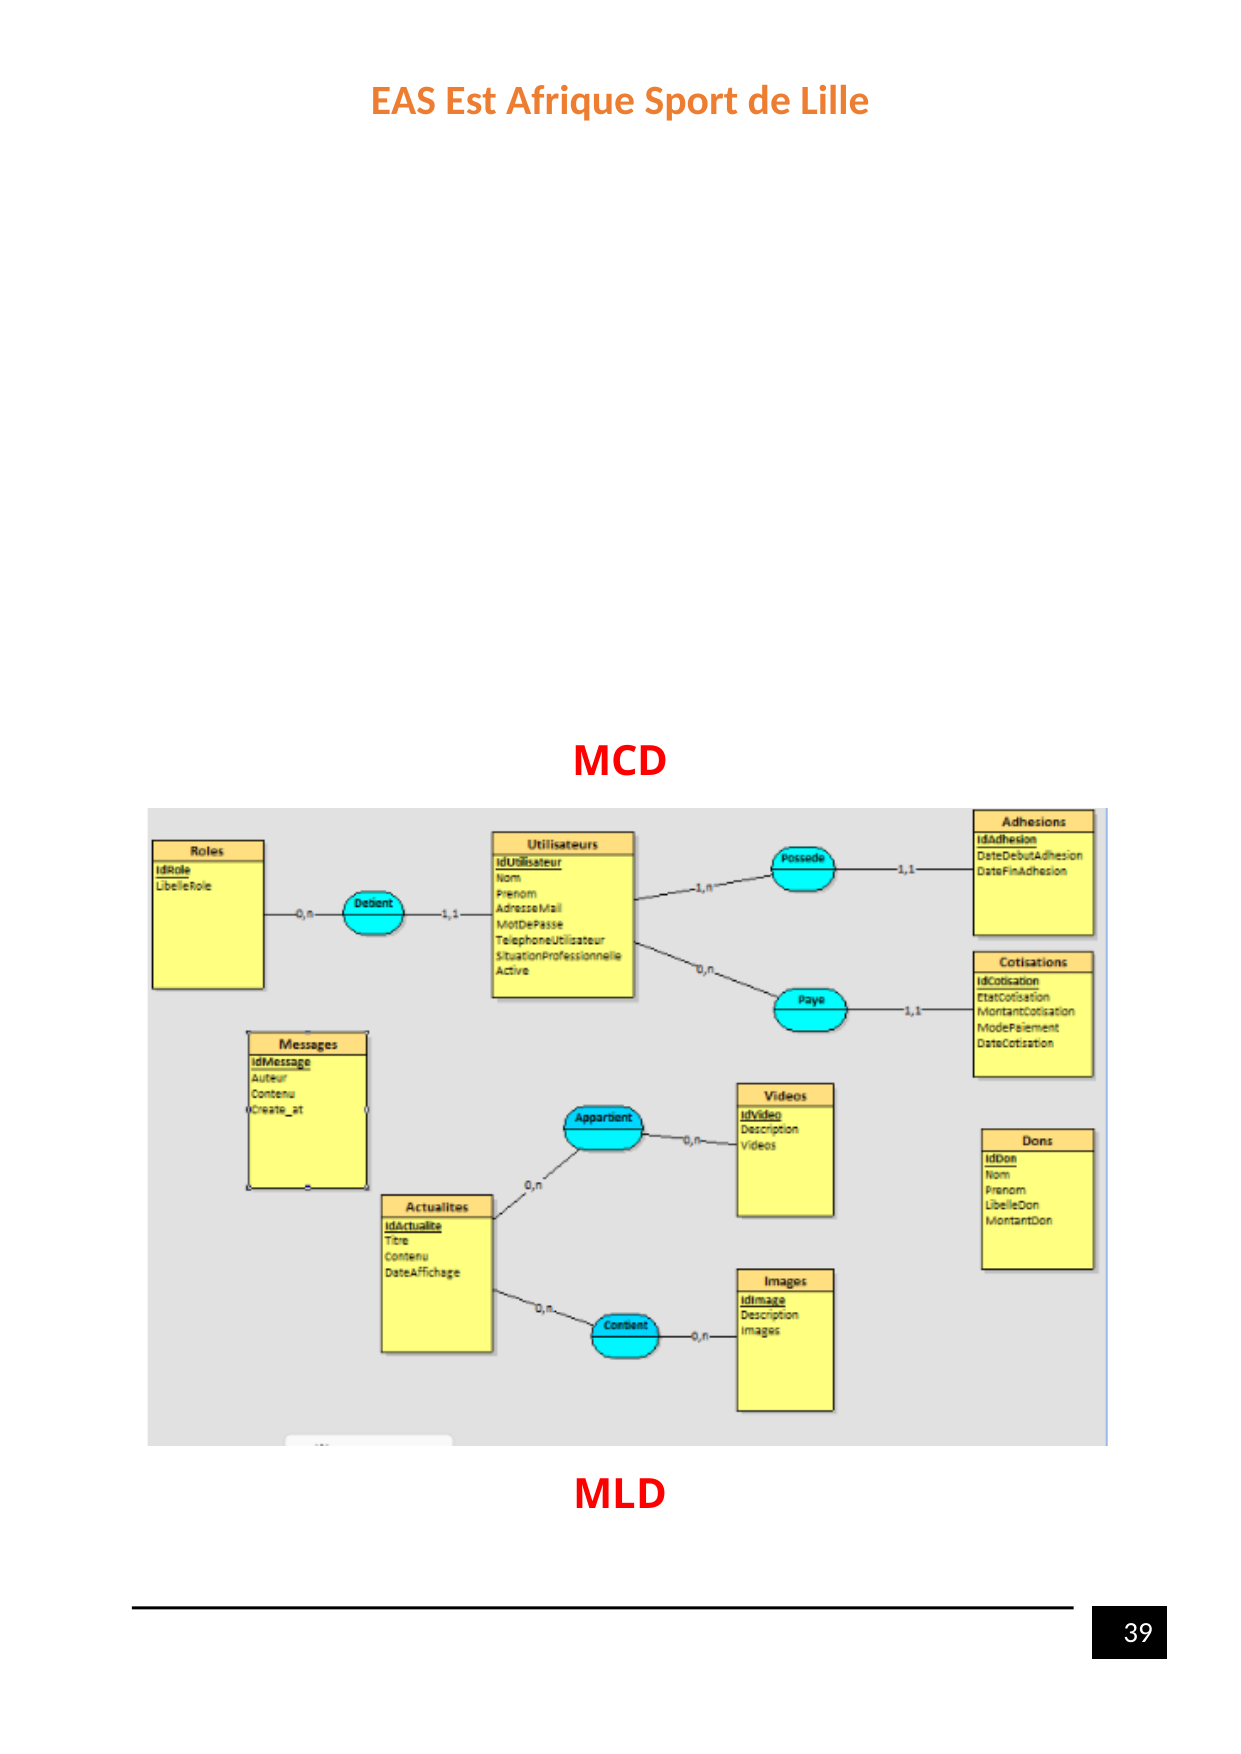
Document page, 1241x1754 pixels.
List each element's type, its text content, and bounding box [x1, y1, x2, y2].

subtitle MLD [148, 1464, 1092, 1521]
picture [147, 808, 1108, 1446]
subtitle MCD [148, 731, 1092, 788]
